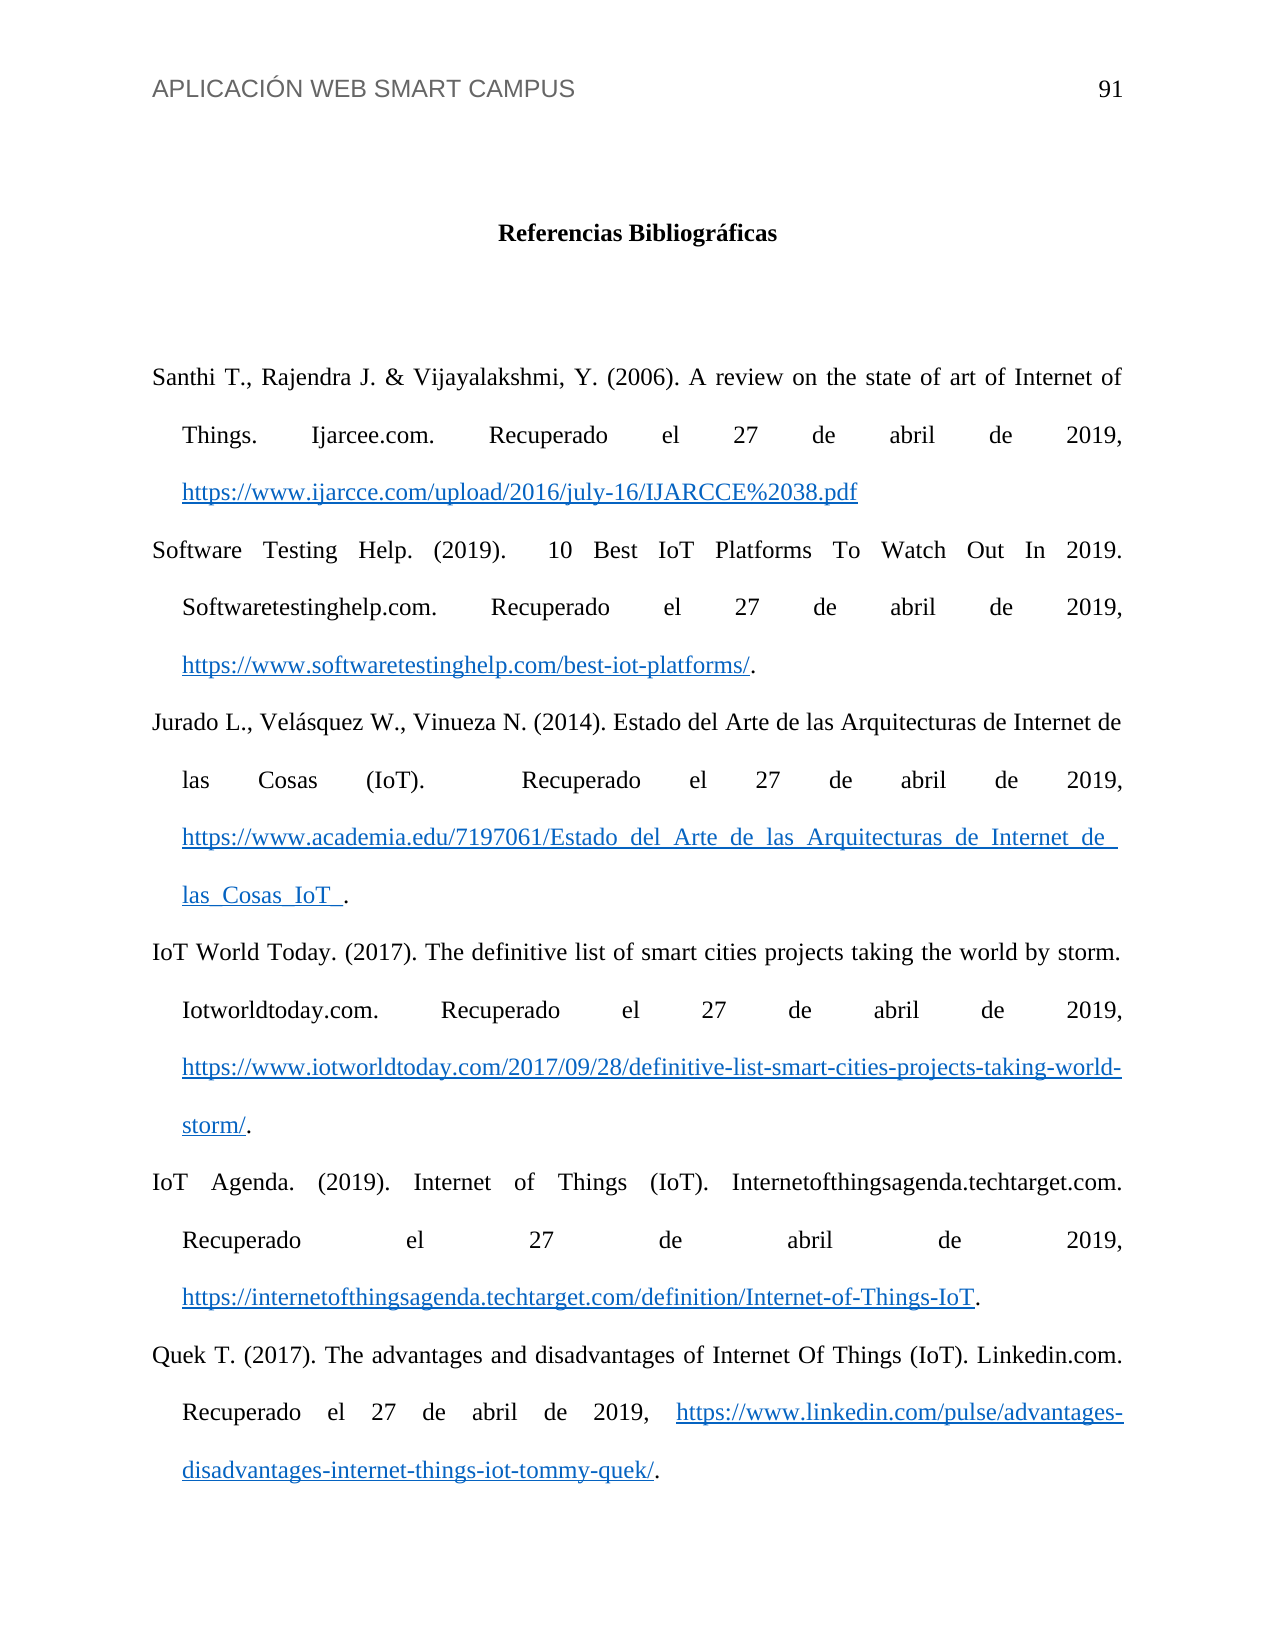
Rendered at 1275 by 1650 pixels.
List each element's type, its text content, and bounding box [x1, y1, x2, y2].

text IoT Agenda. (2019). Internet of Things (IoT). Internetofthingsagenda.techtarget.com. Recuperado el 27 de abril de 2019, https://internetofthingsagenda.techtarget.com/definition/Internet-of-Things-IoT. [152, 1167, 1123, 1311]
subtitle Referencias Bibliográficas [152, 218, 1123, 247]
text Quek T. (2017). The advantages and disadvantages of Internet Of Things (IoT). Linkedin.com. Recuperado el 27 de abril de 2019, https://www.linkedin.com/pulse/advantages-disadvantages-internet-things-iot-tommy-quek/. [152, 1340, 1123, 1483]
text Software Testing Help. (2019). 10 Best IoT Platforms To Watch Out In 2019. Softwaretestinghelp.com. Recuperado el 27 de abril de 2019, https://www.softwaretestinghelp.com/best-iot-platforms/. [152, 535, 1123, 678]
text Santhi T., Rajendra J. & Vijayalakshmi, Y. (2006). A review on the state of art of Internet of Things. Ijarcee.com. Recuperado el 27 de abril de 2019, https://www.ijarcce.com/upload/2016/july-16/IJARCCE%2038.pdf [152, 362, 1123, 506]
text Jurado L., Velásquez W., Vinueza N. (2014). Estado del Arte de las Arquitecturas de Internet de las Cosas (IoT). Recuperado el 27 de abril de 2019, https://www.academia.edu/7197061/Estado_del_Arte_de_las_Arquitecturas_de_Internet_de_las_Cosas_IoT_. [152, 707, 1123, 908]
text IoT World Today. (2017). The definitive list of smart cities projects taking the world by storm. Iotworldtoday.com. Recuperado el 27 de abril de 2019, https://www.iotworldtoday.com/2017/09/28/definitive-list-smart-cities-projects-taking-world-storm/. [152, 937, 1123, 1138]
